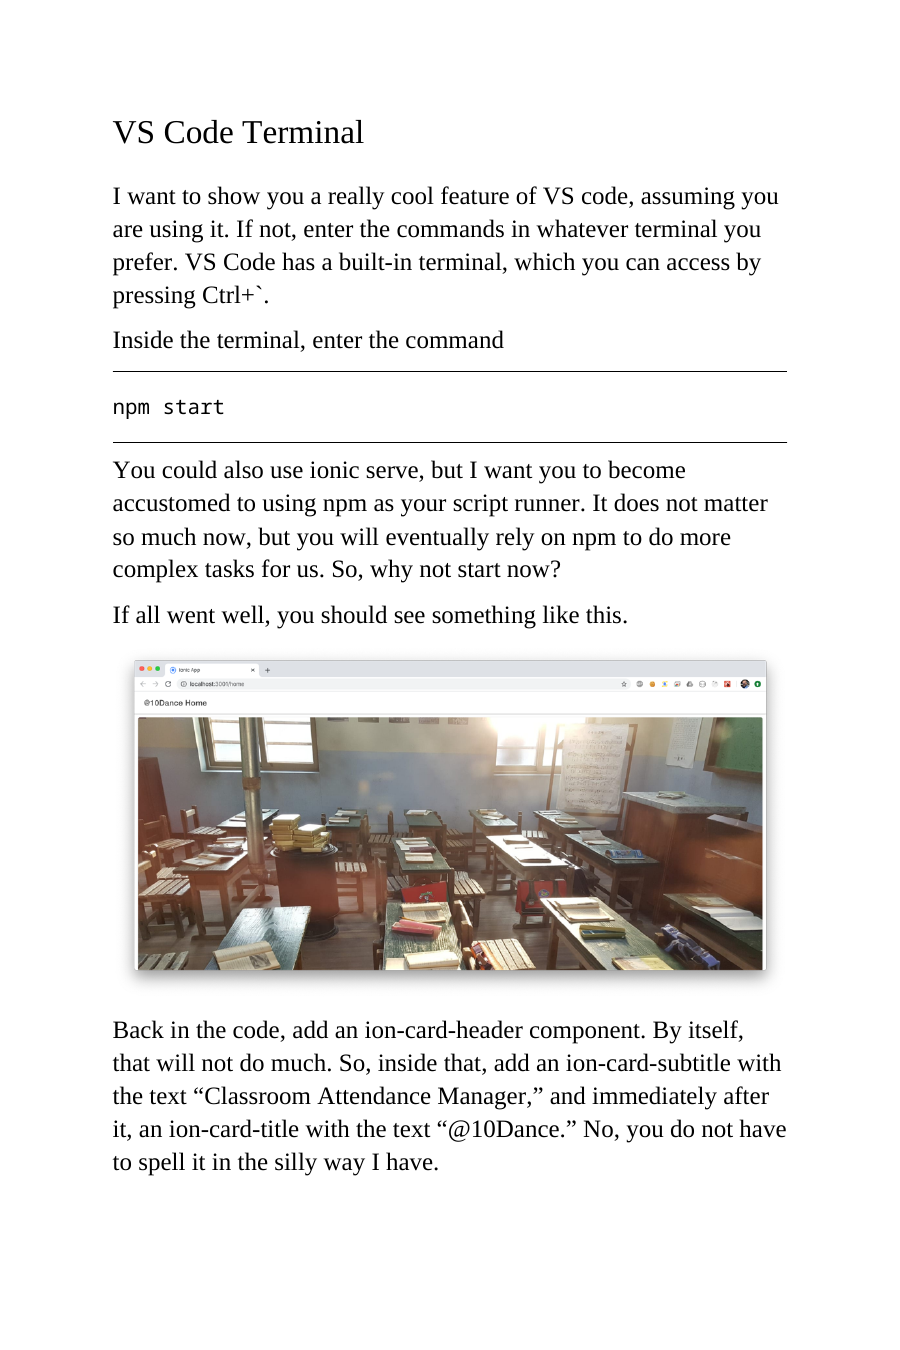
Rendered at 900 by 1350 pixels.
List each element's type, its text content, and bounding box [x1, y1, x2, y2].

text If all went well, you should see something like this. [112, 600, 787, 629]
text Back in the code, add an ion-card-header component. By itself, that will not do much. So, inside that, add an ion-card-subtitle with the text “Classroom Attendance Manager,” and immediately after it, an ion-card-title with the text “@10Dance.” No, you do not have to spell it in the silly way I have. [112, 1015, 787, 1176]
picture [112, 645, 788, 999]
text Inside the terminal, enter the command [112, 325, 787, 354]
text I want to show you a really cool feature of VS code, assuming you are using it. If not, enter the commands in whatever terminal you prefer. VS Code has a built-in terminal, which you can access by pressing Ctrl+`. [112, 181, 787, 308]
text You could also use ionic serve, but I want you to become accustomed to using npm as your script runner. It does not matter so much now, but you will eventually rely on npm to do more complex tasks for us. So, why not start now? [112, 456, 787, 583]
text npm start [112, 372, 787, 443]
subtitle VS Code Terminal [112, 112, 787, 151]
